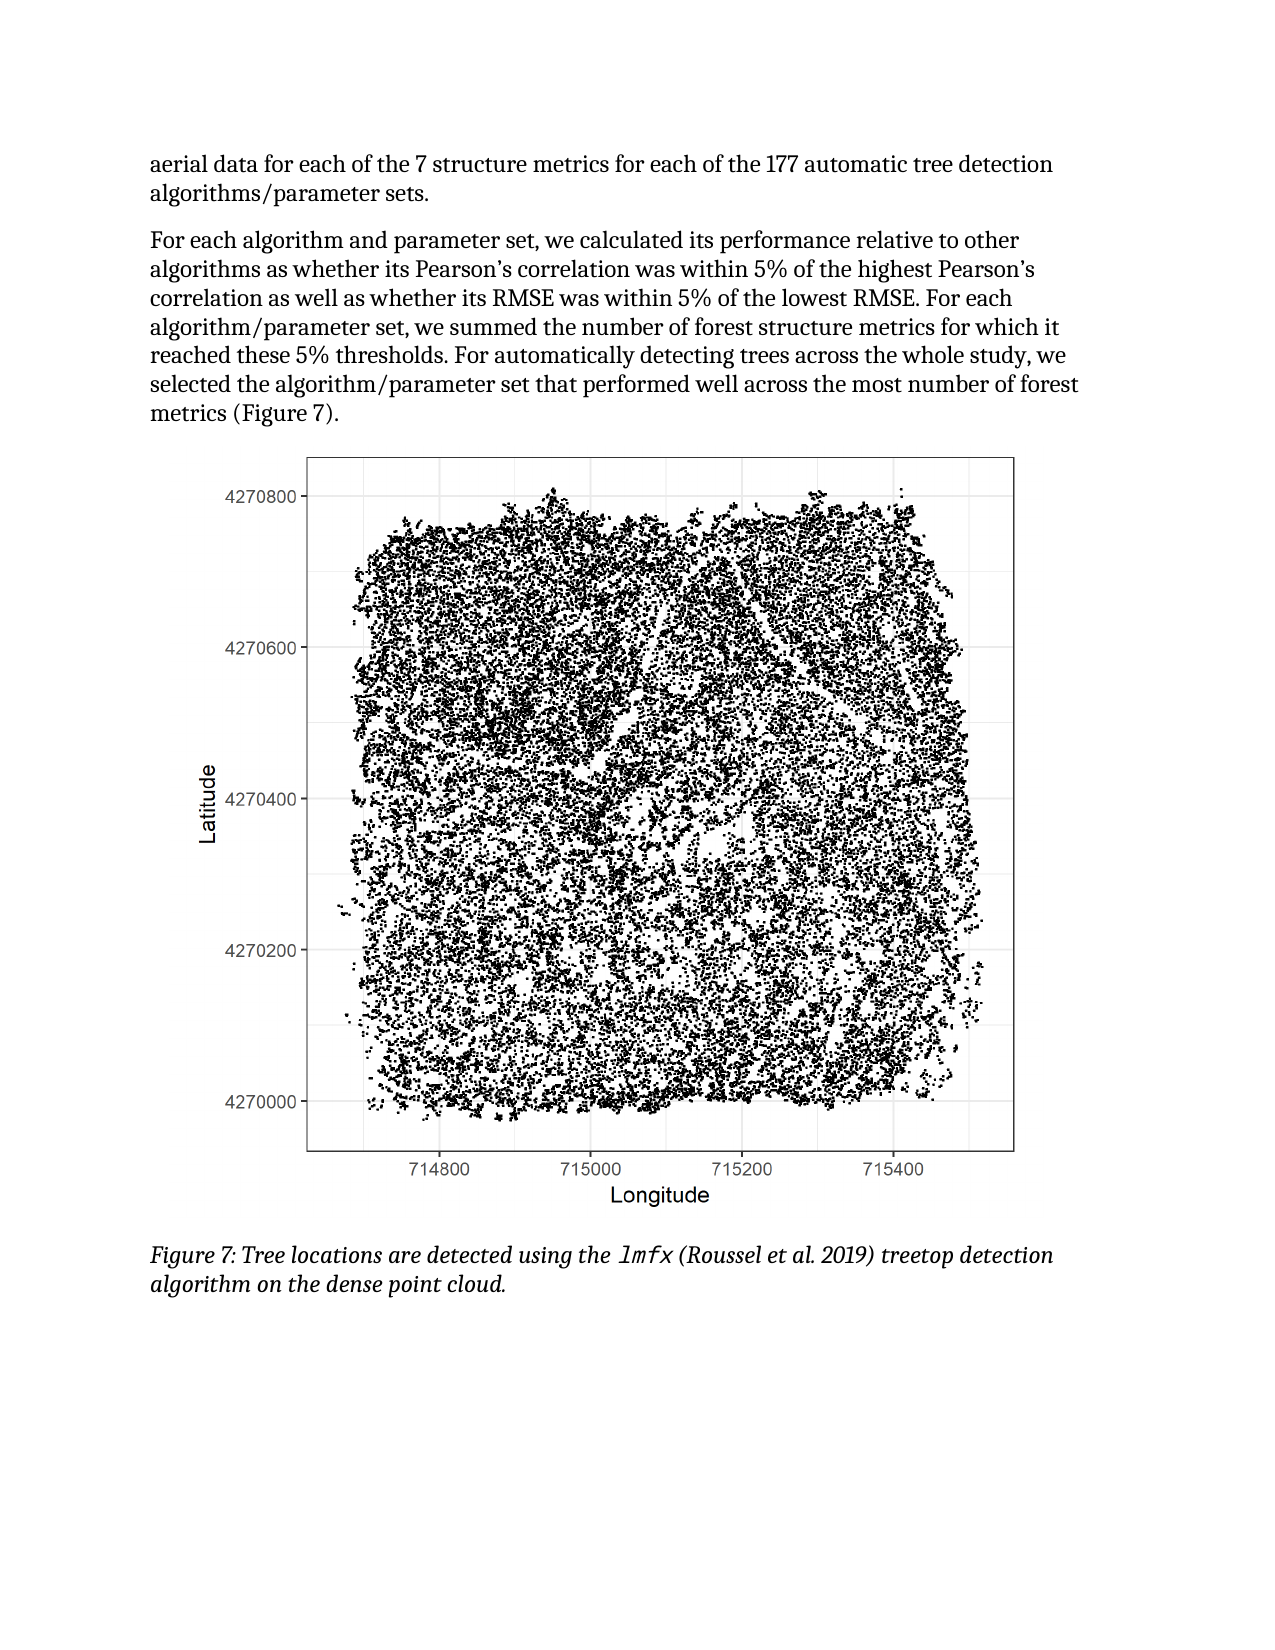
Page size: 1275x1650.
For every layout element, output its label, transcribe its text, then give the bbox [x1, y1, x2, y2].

picture [168, 446, 1044, 1218]
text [150, 150, 1125, 207]
text Figure 7: Tree locations are detected using the lmfx (Roussel et al. 2019) treetop detection algorithm on the dense point cloud. [150, 1238, 1125, 1298]
text For each algorithm and parameter set, we calculated its performance relative to other algorithms as whether its Pearson’s correlation was within 5% of the highest Pearson’s correlation as well as whether its RMSE was within 5% of the lowest RMSE. For each algorithm/parameter set, we summed the number of forest structure metrics for which it reached these 5% thresholds. For automatically detecting trees across the whole study, we selected the algorithm/parameter set that performed well across the most number of forest metrics (Figure 7). [150, 226, 1125, 427]
